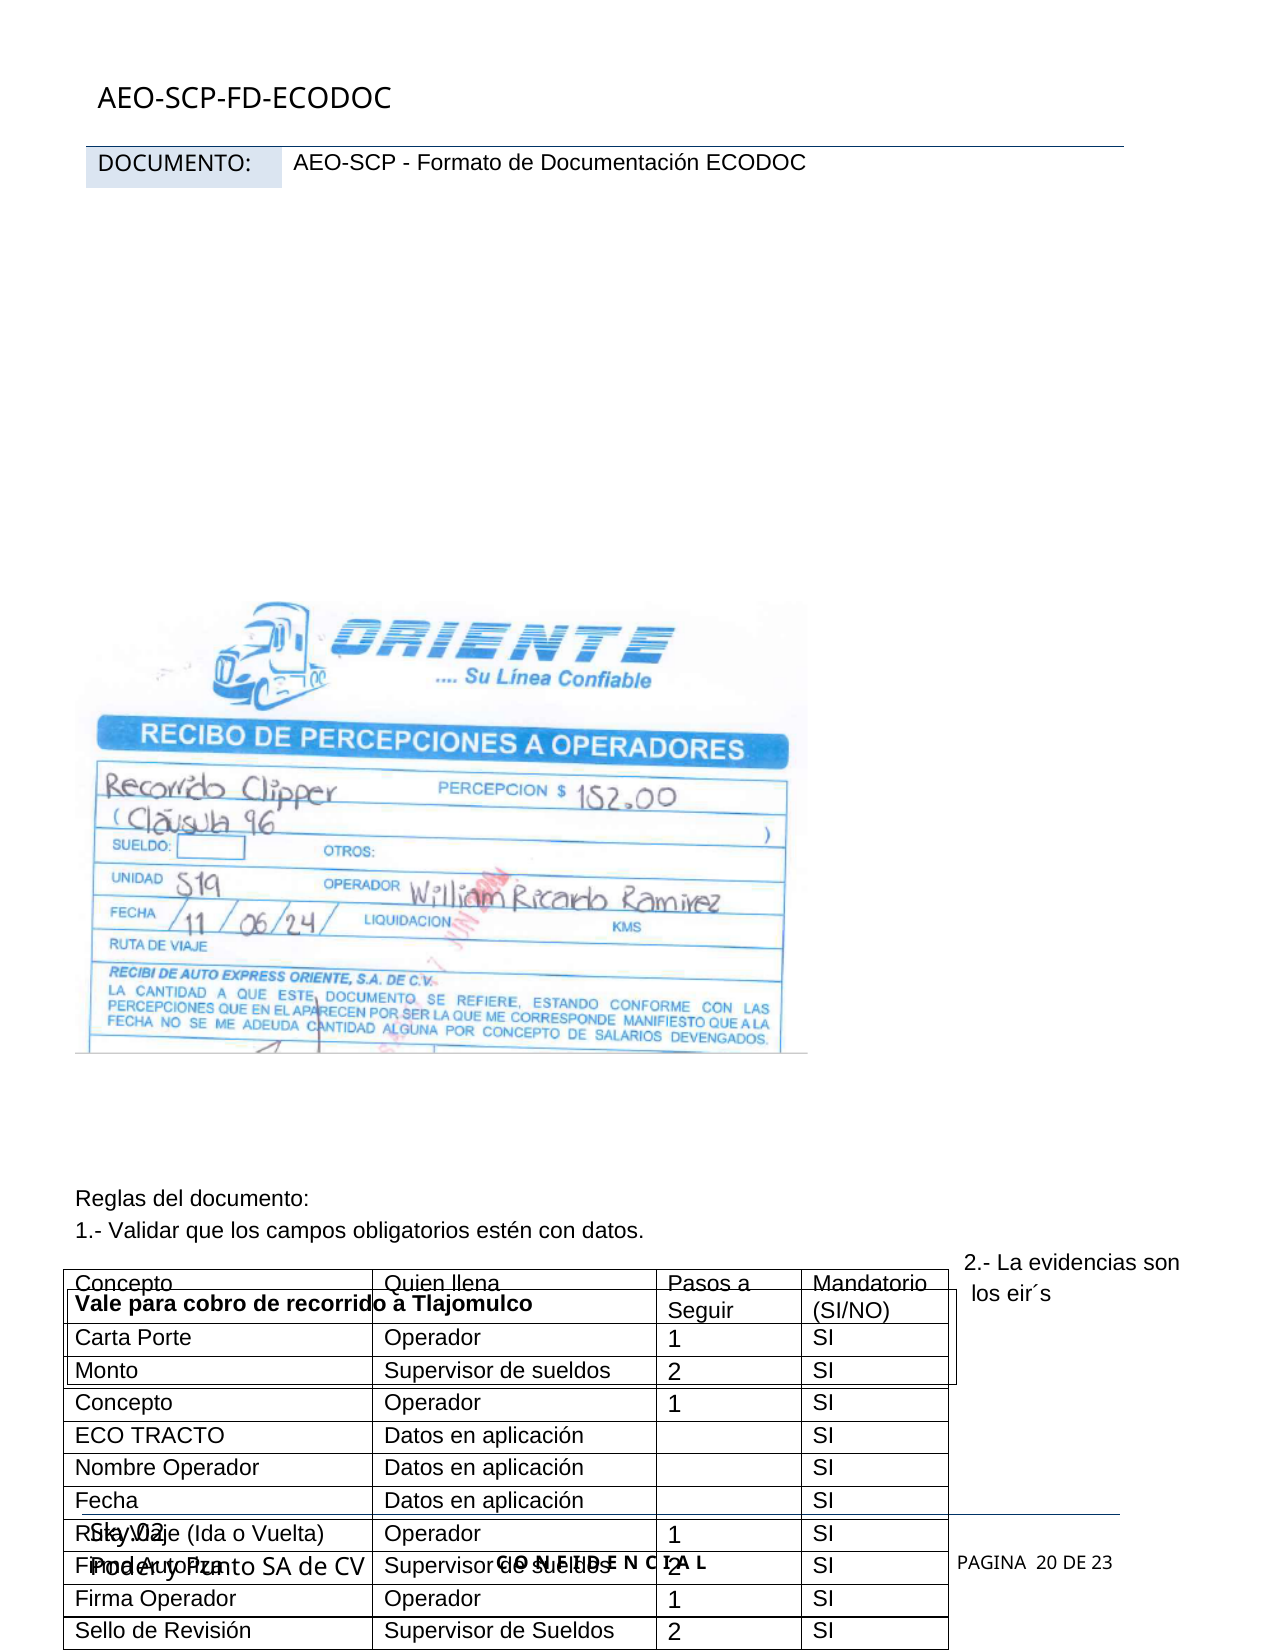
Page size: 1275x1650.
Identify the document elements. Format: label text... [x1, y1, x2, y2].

table_header Pasos a Seguir [657, 1270, 801, 1323]
table_cell Sello de Revisión [64, 1618, 372, 1649]
table_cell [657, 1454, 801, 1486]
table_cell 1 [657, 1520, 801, 1551]
table_cell Concepto [64, 1389, 372, 1421]
text 1.- Validar que los campos obligatorios estén con datos. [75, 1217, 1200, 1243]
table_cell SI [802, 1552, 948, 1584]
table_cell Firma Operador [64, 1585, 372, 1616]
text Reglas del documento: [75, 1185, 1200, 1212]
table_cell 1 [657, 1324, 801, 1356]
table_cell Nombre Operador [64, 1454, 372, 1486]
table_cell Monto [64, 1357, 372, 1388]
table_cell Supervisor de sueldos [373, 1552, 656, 1584]
table_header Quien llena [373, 1270, 656, 1323]
table_cell Firma Autoriza [64, 1552, 372, 1584]
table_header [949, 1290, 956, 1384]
table_cell 1 [657, 1585, 801, 1616]
table_cell Datos en aplicación [373, 1422, 656, 1453]
table_cell SI [802, 1324, 948, 1356]
table_cell SI [802, 1618, 948, 1649]
table_cell SI [802, 1585, 948, 1616]
picture [75, 601, 808, 1054]
table_cell Operador [373, 1520, 656, 1551]
table_cell [657, 1487, 801, 1518]
table_cell Carta Porte [64, 1324, 372, 1356]
table_cell 2 [657, 1552, 801, 1584]
table_cell Operador [373, 1389, 656, 1421]
table_cell 2 [657, 1618, 801, 1649]
table_cell SI [802, 1357, 948, 1388]
table_cell SI [802, 1520, 948, 1551]
table_header Mandatorio (SI/NO) [802, 1270, 948, 1323]
table_cell SI [802, 1422, 948, 1453]
table_header Concepto [64, 1270, 372, 1323]
table_cell SI [802, 1487, 948, 1518]
text 2.- La evidencias son los eir´s [75, 1248, 1200, 1306]
table_cell [657, 1422, 801, 1453]
table_cell SI [802, 1389, 948, 1421]
table_cell ECO TRACTO [64, 1422, 372, 1453]
table_cell Fecha [64, 1487, 372, 1518]
table_cell Datos en aplicación [373, 1487, 656, 1518]
table_cell 1 [657, 1389, 801, 1421]
table_cell Datos en aplicación [373, 1454, 656, 1486]
table_cell Operador [373, 1585, 656, 1616]
table_cell Supervisor de Sueldos [373, 1618, 656, 1649]
table_cell Operador [373, 1324, 656, 1356]
table_cell 2 [657, 1357, 801, 1388]
table_cell Supervisor de sueldos [373, 1357, 656, 1388]
table_cell Ruta Viaje (Ida o Vuelta) [64, 1520, 372, 1551]
table_cell SI [802, 1454, 948, 1486]
